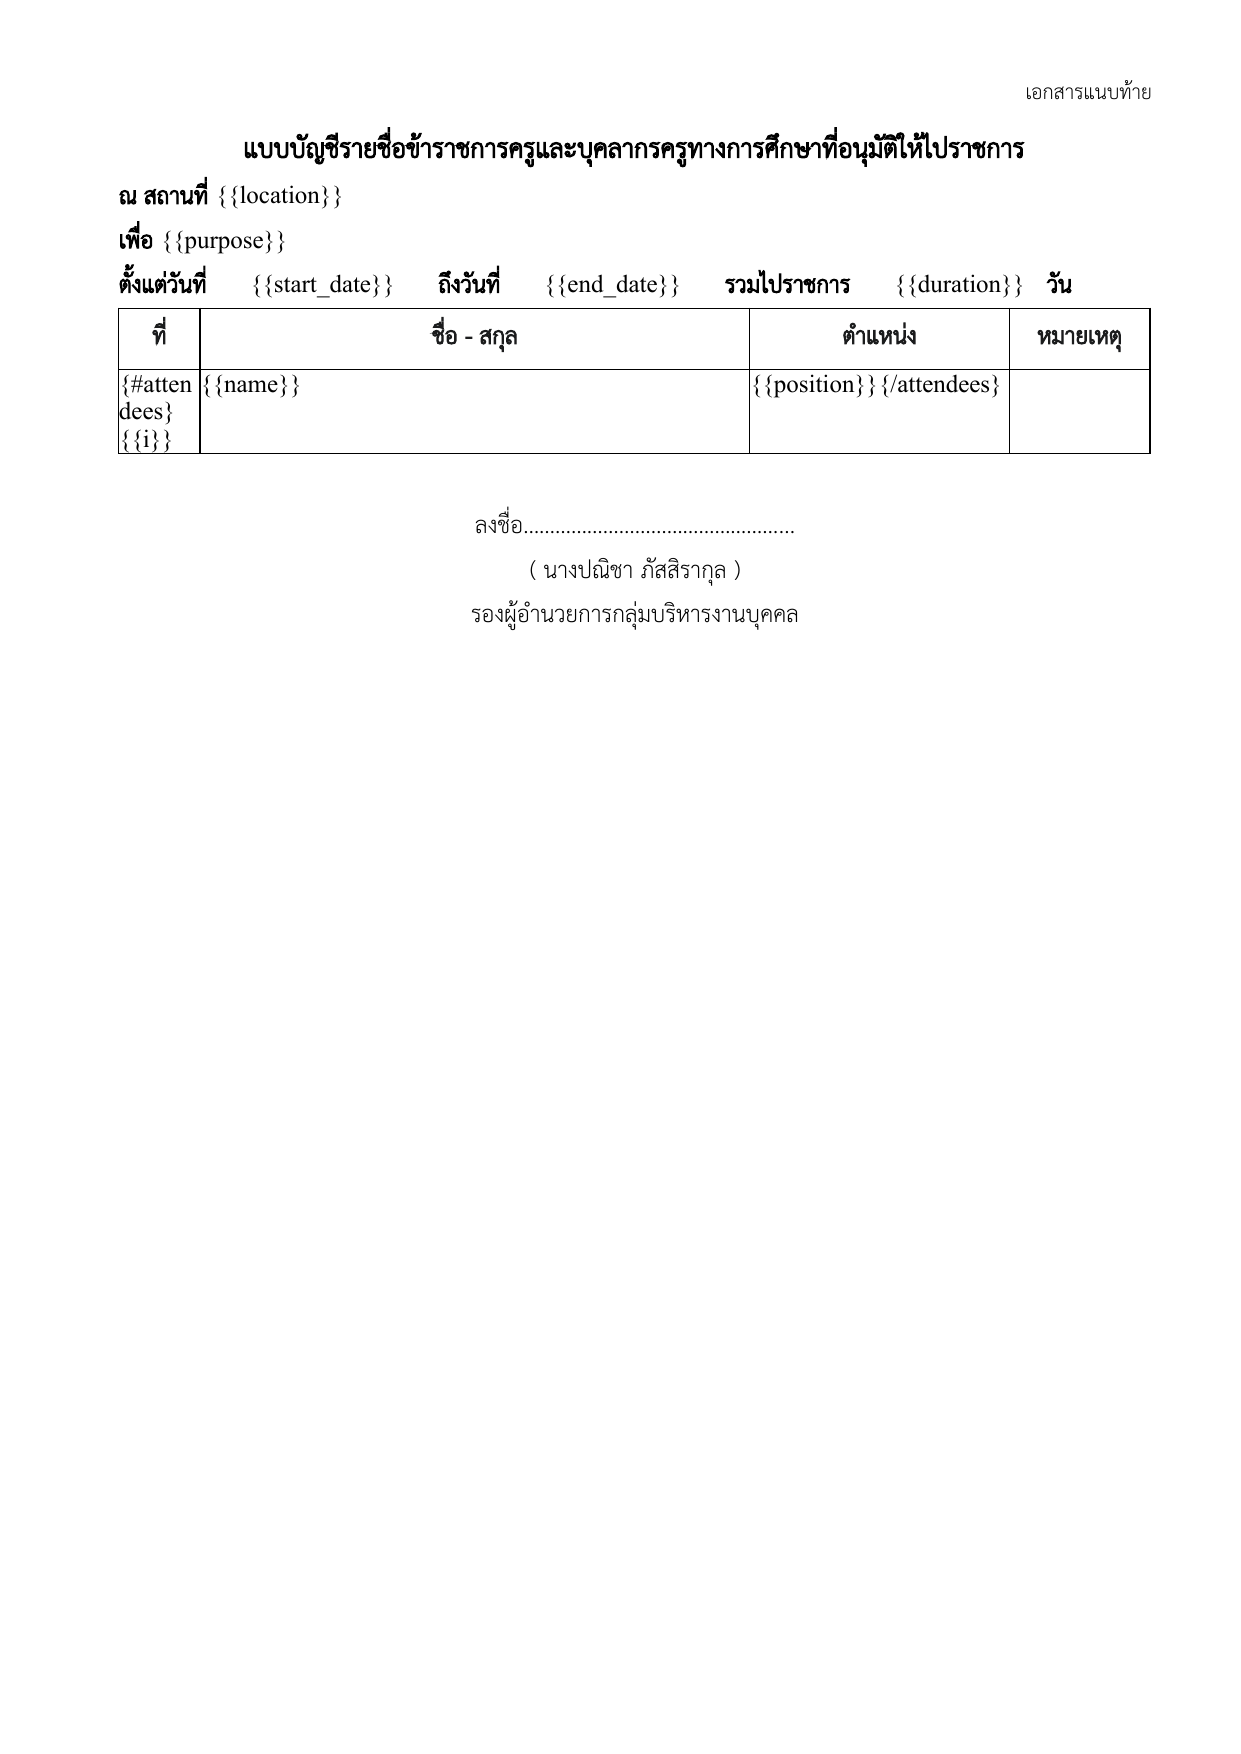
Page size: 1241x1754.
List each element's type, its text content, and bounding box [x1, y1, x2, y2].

table_cell ชื่อ - สกุล [201, 309, 749, 369]
text ลงชื่อ…………………………………………... [118, 505, 1152, 549]
table_cell หมายเหตุ [1010, 309, 1149, 369]
text เอกสารแนบท้าย [118, 74, 1152, 112]
table_cell {#attendees}{{i}} [119, 370, 199, 453]
table_cell [1010, 370, 1149, 453]
table_cell {{position}}{/attendees} [750, 370, 1009, 453]
table_cell ที่ [119, 309, 199, 369]
table_cell {{name}} [201, 370, 749, 453]
table_cell ตำแหน่ง [750, 309, 1009, 369]
text ( นางปณิชา ภัสสิรากุล ) [118, 549, 1152, 593]
table_header แบบบัญชีรายชื่อข้าราชการครูและบุคลากรครูทางการศึกษาที่อนุมัติให้ไปราชการ ณ สถานที่ {{location}} เพื่อ {{purpose}} ตั้งแต่วันที่ {{start_date}} ถึงวันที่ {{end_date}} รวมไปราชการ {{duration}} วัน [119, 125, 1149, 308]
text รองผู้อำนวยการกลุ่มบริหารงานบุคคล [118, 593, 1152, 638]
